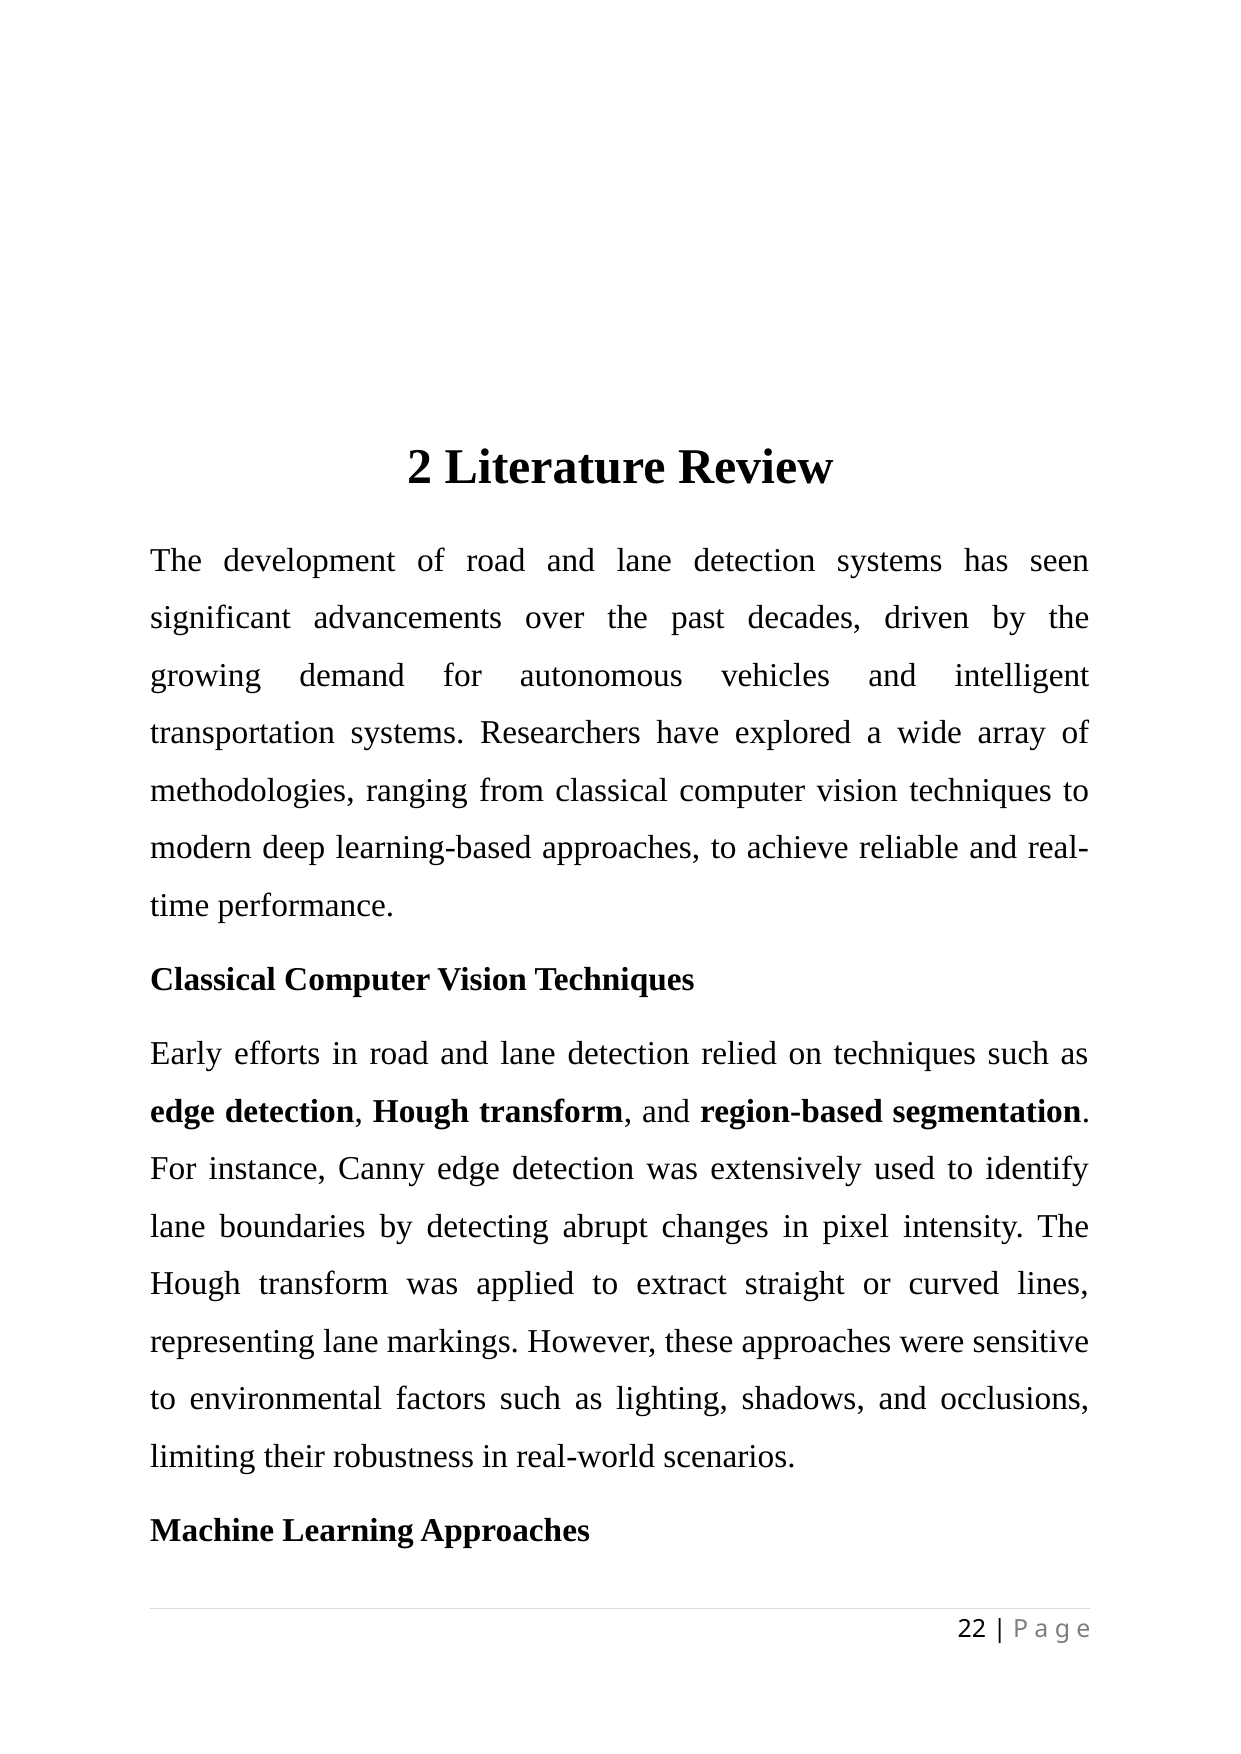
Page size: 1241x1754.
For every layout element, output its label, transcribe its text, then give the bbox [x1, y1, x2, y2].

text Early efforts in road and lane detection relied on techniques such as edge detection, Hough transform, and region-based segmentation. For instance, Canny edge detection was extensively used to identify lane boundaries by detecting abrupt changes in pixel intensity. The Hough transform was applied to extract straight or curved lines, representing lane markings. However, these approaches were sensitive to environmental factors such as lighting, shadows, and occlusions, limiting their robustness in real-world scenarios. [150, 1033, 1090, 1474]
text Machine Learning Approaches [150, 1510, 1090, 1548]
text Classical Computer Vision Techniques [150, 959, 1090, 998]
text 2 Literature Review [150, 437, 1090, 495]
text The development of road and lane detection systems has seen significant advancements over the past decades, driven by the growing demand for autonomous vehicles and intelligent transportation systems. Researchers have explored a wide array of methodologies, ranging from classical computer vision techniques to modern deep learning-based approaches, to achieve reliable and real-time performance. [150, 540, 1090, 923]
